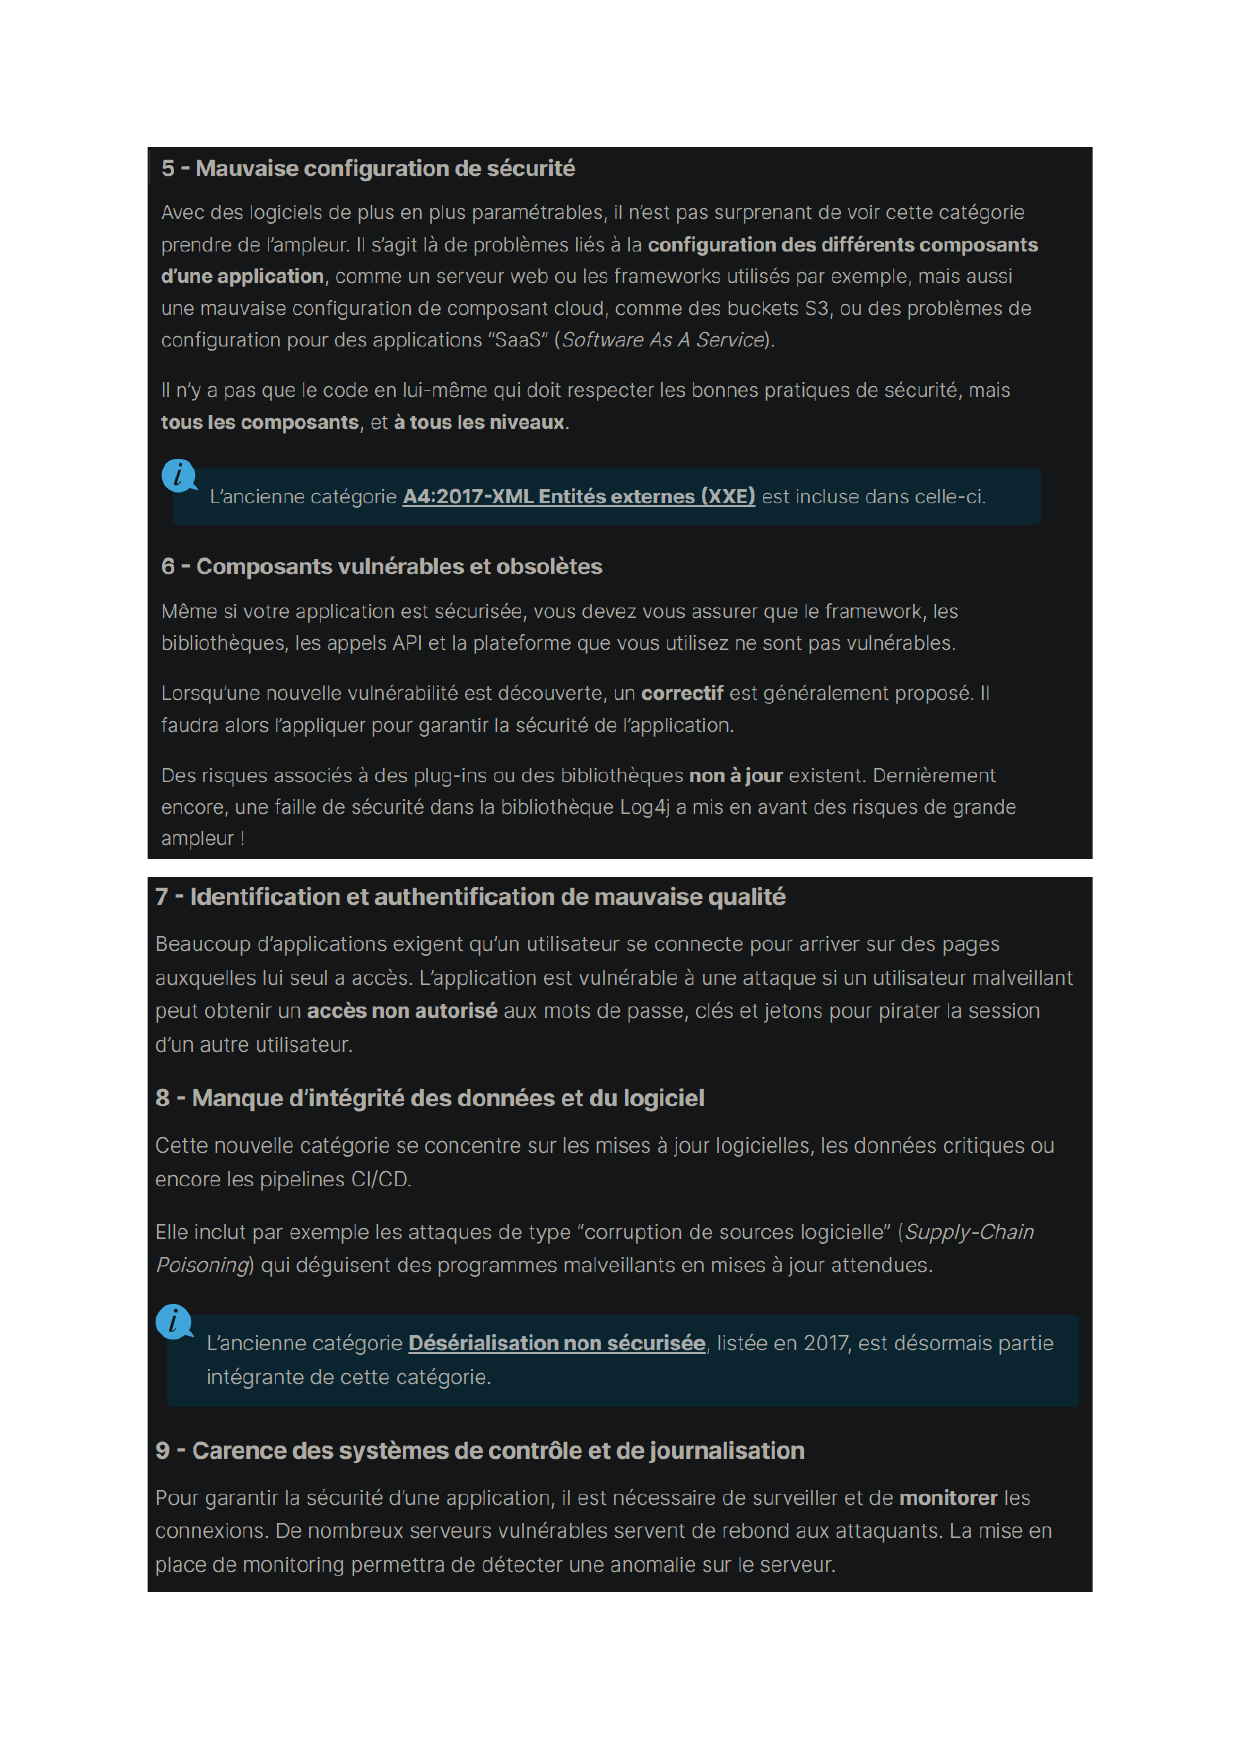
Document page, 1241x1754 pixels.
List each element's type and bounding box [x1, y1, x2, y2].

picture [147, 877, 1093, 1592]
picture [147, 147, 1093, 859]
